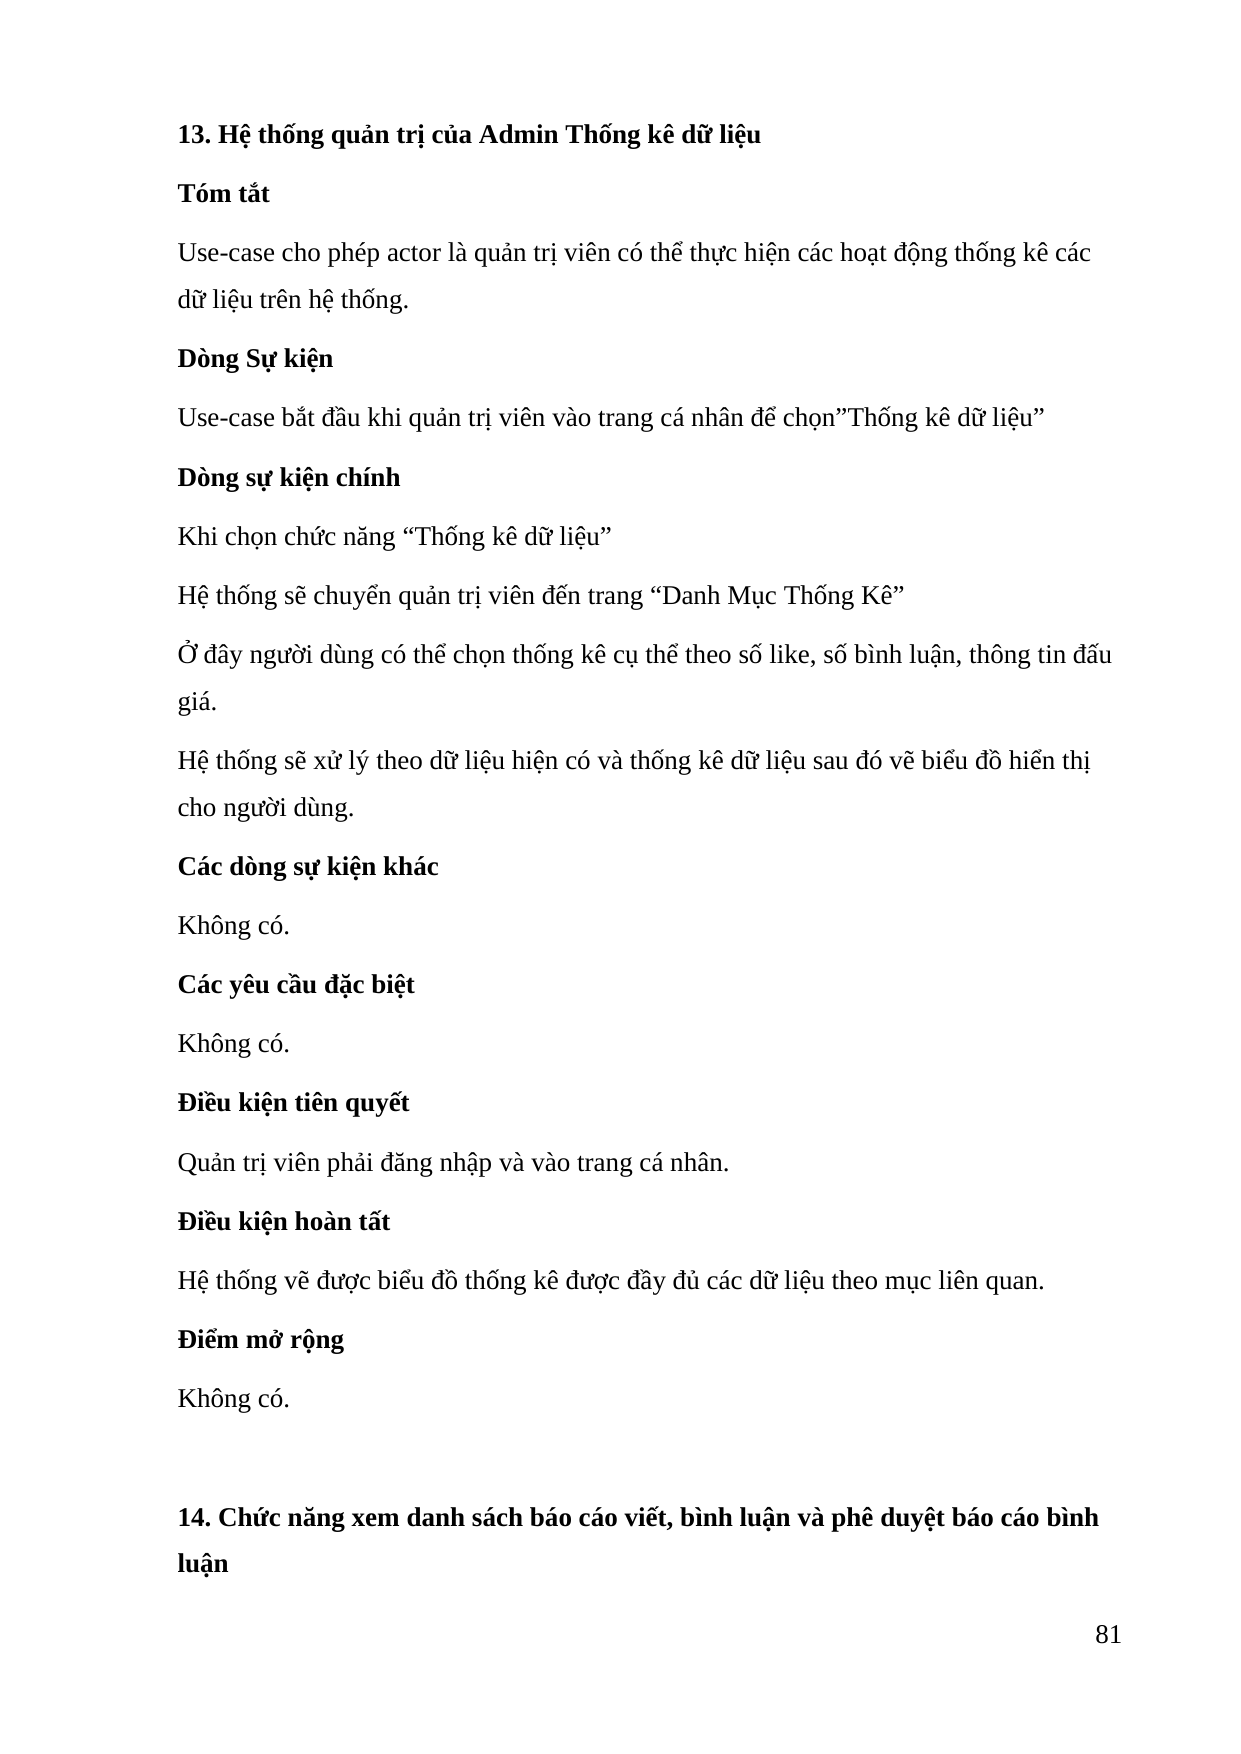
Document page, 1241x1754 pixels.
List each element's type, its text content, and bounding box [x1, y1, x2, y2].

text Hệ thống sẽ xử lý theo dữ liệu hiện có và thống kê dữ liệu sau đó vẽ biểu đồ hiển thị cho người dùng. [177, 744, 1122, 822]
text Use-case bắt đầu khi quản trị viên vào trang cá nhân để chọn”Thống kê dữ liệu” [177, 401, 1122, 433]
text Các dòng sự kiện khác [177, 850, 1122, 881]
text Dòng sự kiện chính [177, 461, 1122, 492]
text Tóm tắt [177, 177, 1122, 208]
text Không có. [177, 1027, 1122, 1058]
text Hệ thống vẽ được biểu đồ thống kê được đầy đủ các dữ liệu theo mục liên quan. [177, 1264, 1122, 1295]
text Dòng Sự kiện [177, 342, 1122, 373]
text Quản trị viên phải đăng nhập và vào trang cá nhân. [177, 1146, 1122, 1177]
text Không có. [177, 909, 1122, 940]
text Điều kiện tiên quyết [177, 1086, 1122, 1118]
text Ở đây người dùng có thể chọn thống kê cụ thể theo số like, số bình luận, thông tin đấu giá. [177, 638, 1122, 716]
text Điều kiện hoàn tất [177, 1205, 1122, 1236]
text Điểm mở rộng [177, 1323, 1122, 1354]
text Khi chọn chức năng “Thống kê dữ liệu” [177, 520, 1122, 551]
text Hệ thống sẽ chuyển quản trị viên đến trang “Danh Mục Thống Kê” [177, 579, 1122, 610]
text Use-case cho phép actor là quản trị viên có thể thực hiện các hoạt động thống kê các dữ liệu trên hệ thống. [177, 236, 1122, 314]
text 13. Hệ thống quản trị của Admin Thống kê dữ liệu [177, 118, 1122, 149]
text Không có. [177, 1382, 1122, 1413]
text 14. Chức năng xem danh sách báo cáo viết, bình luận và phê duyệt báo cáo bình luận [177, 1501, 1122, 1578]
text Các yêu cầu đặc biệt [177, 968, 1122, 999]
